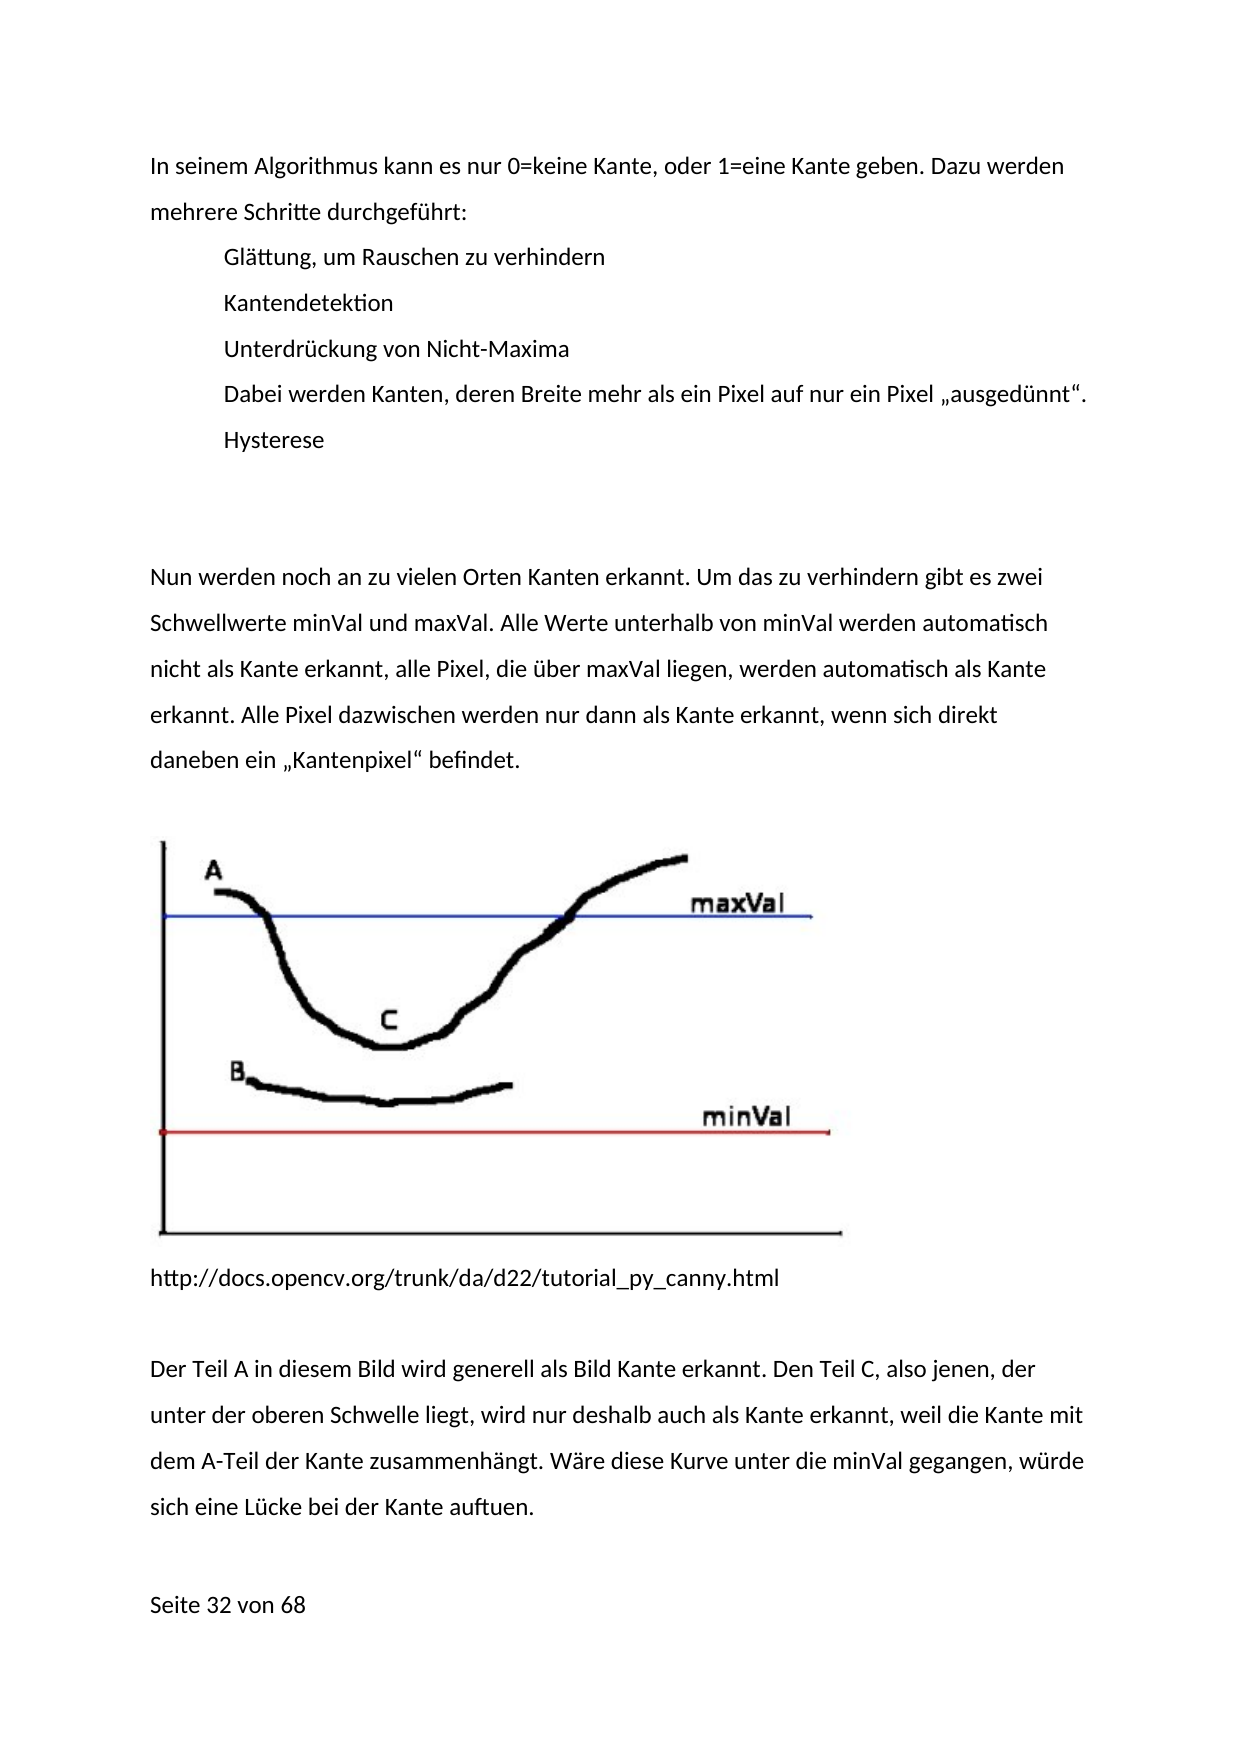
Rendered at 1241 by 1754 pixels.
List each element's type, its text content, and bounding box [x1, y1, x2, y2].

text Hysterese [224, 424, 1090, 455]
text Dabei werden Kanten, deren Breite mehr als ein Pixel auf nur ein Pixel „ausgedünnt“. [224, 379, 1090, 409]
text Kantendetektion [224, 287, 1090, 318]
text In seinem Algorithmus kann es nur 0=keine Kante, oder 1=eine Kante geben. Dazu werden mehrere Schritte durchgeführt: [150, 150, 1090, 226]
text http://docs.opencv.org/trunk/da/d22/tutorial_py_canny.html [150, 1262, 1090, 1293]
text Nun werden noch an zu vielen Orten Kanten erkannt. Um das zu verhindern gibt es zwei Schwellwerte minVal und maxVal. Alle Werte unterhalb von minVal werden automatisch nicht als Kante erkannt, alle Pixel, die über maxVal liegen, werden automatisch als Kante erkannt. Alle Pixel dazwischen werden nur dann als Kante erkannt, wenn sich direkt daneben ein „Kantenpixel“ befindet. [150, 562, 1090, 775]
picture [150, 836, 854, 1247]
text Glättung, um Rauschen zu verhindern [224, 241, 1090, 272]
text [150, 1354, 1090, 1521]
text Unterdrückung von Nicht-Maxima [224, 333, 1090, 363]
